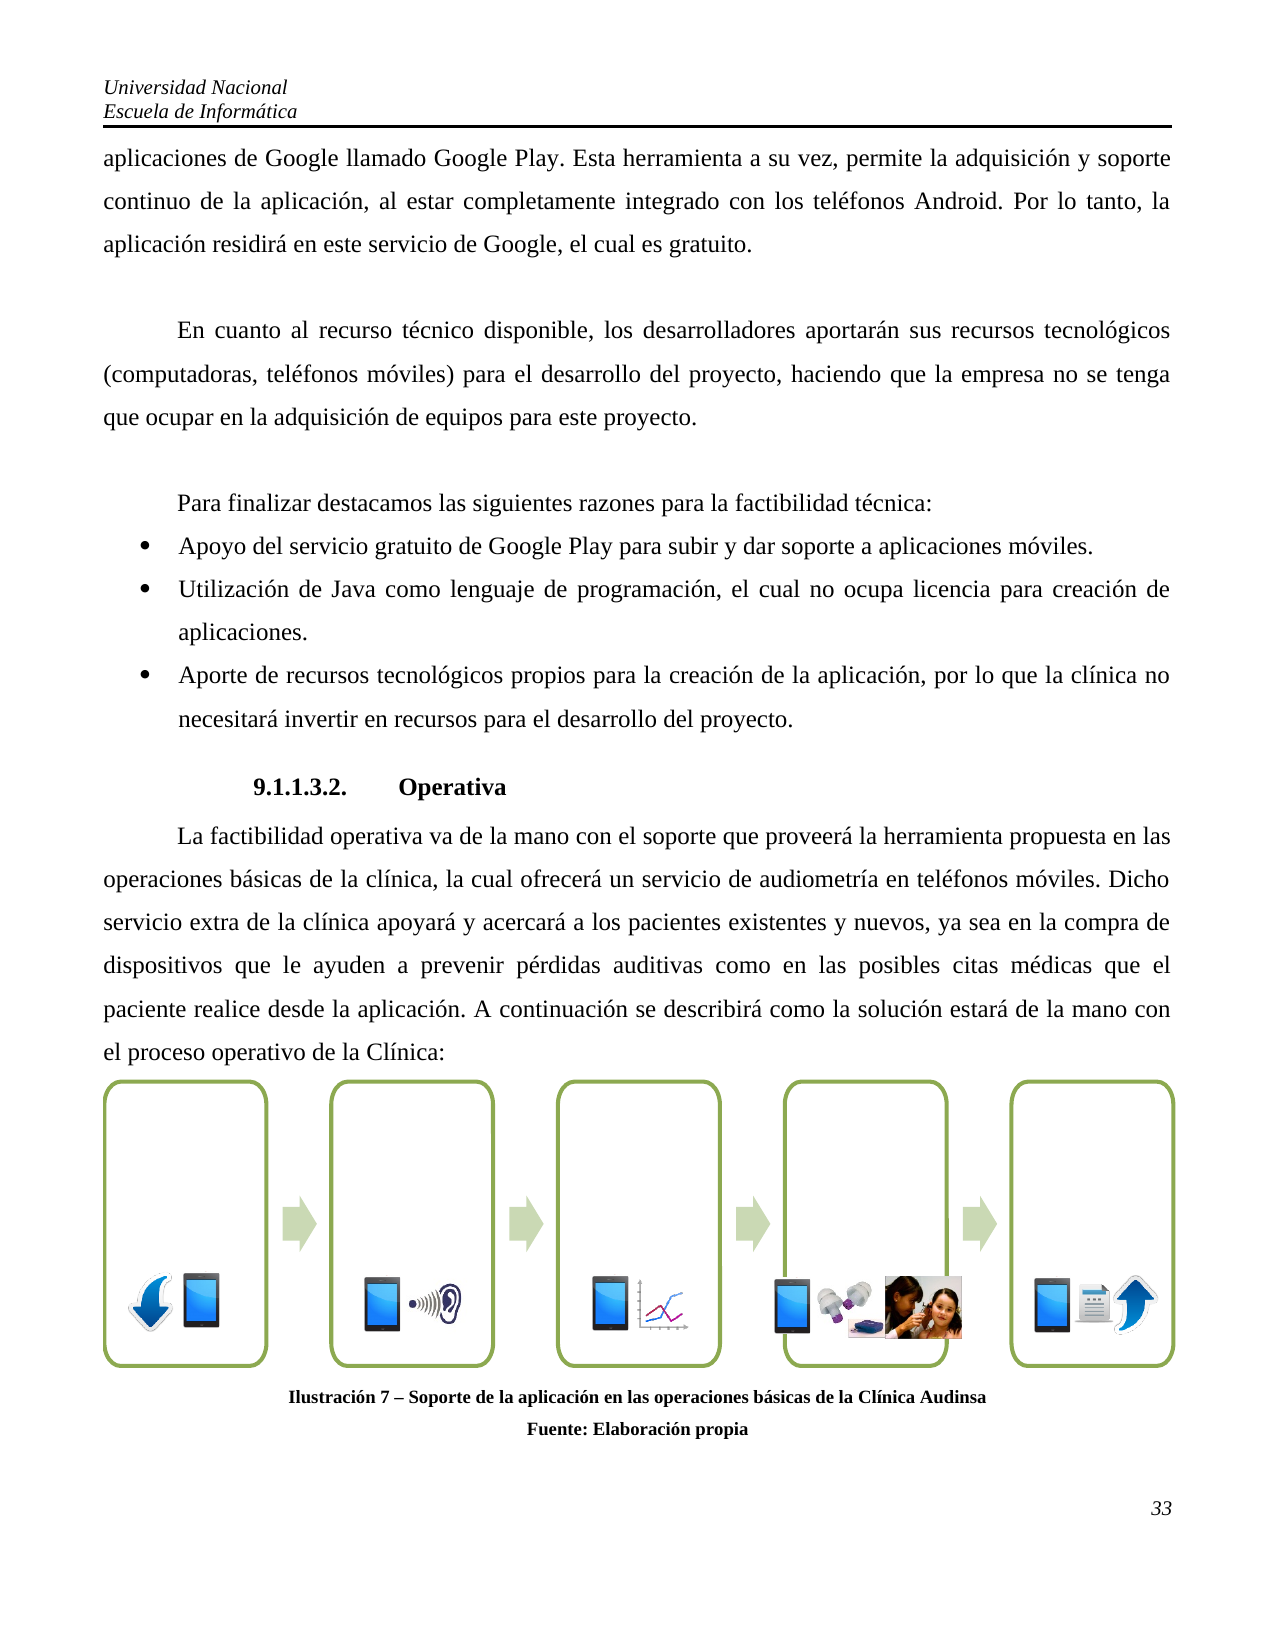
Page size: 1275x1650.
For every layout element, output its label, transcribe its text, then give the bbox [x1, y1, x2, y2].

text En cuanto al recurso técnico disponible, los desarrolladores aportarán sus recursos tecnológicos (computadoras, teléfonos móviles) para el desarrollo del proyecto, haciendo que la empresa no se tenga que ocupar en la adquisición de equipos para este proyecto. [103, 316, 1172, 431]
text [103, 143, 1172, 258]
picture [182, 1271, 220, 1328]
picture [363, 1267, 470, 1337]
list Aporte de recursos tecnológicos propios para la creación de la aplicación, por lo que la clínica no necesitará invertir en recursos para el desarrollo del proyecto. [141, 661, 1172, 732]
picture [591, 1274, 629, 1331]
list Operativa [253, 772, 1172, 801]
picture [1033, 1276, 1071, 1333]
text Ilustración 7 – Soporte de la aplicación en las operaciones básicas de la Clínica Audinsa [103, 1386, 1172, 1407]
list Apoyo del servicio gratuito de Google Play para subir y dar soporte a aplicaciones móviles. [141, 531, 1172, 560]
text La factibilidad operativa va de la mano con el soporte que proveerá la herramienta propuesta en las operaciones básicas de la clínica, la cual ofrecerá un servicio de audiometría en teléfonos móviles. Dicho servicio extra de la clínica apoyará y acercará a los pacientes existentes y nuevos, ya sea en la compra de dispositivos que le ayuden a prevenir pérdidas auditivas como en las posibles citas médicas que el paciente realice desde la aplicación. A continuación se describirá como la solución estará de la mano con el proceso operativo de la Clínica: [103, 821, 1172, 1066]
text Fuente: Elaboración propia [103, 1418, 1172, 1439]
picture [1073, 1275, 1166, 1335]
list Utilización de Java como lenguaje de programación, el cual no ocupa licencia para creación de aplicaciones. [141, 574, 1172, 646]
picture [120, 1271, 180, 1332]
picture [635, 1275, 692, 1331]
picture [773, 1268, 962, 1339]
text Para finalizar destacamos las siguientes razones para la factibilidad técnica: [103, 488, 1172, 517]
